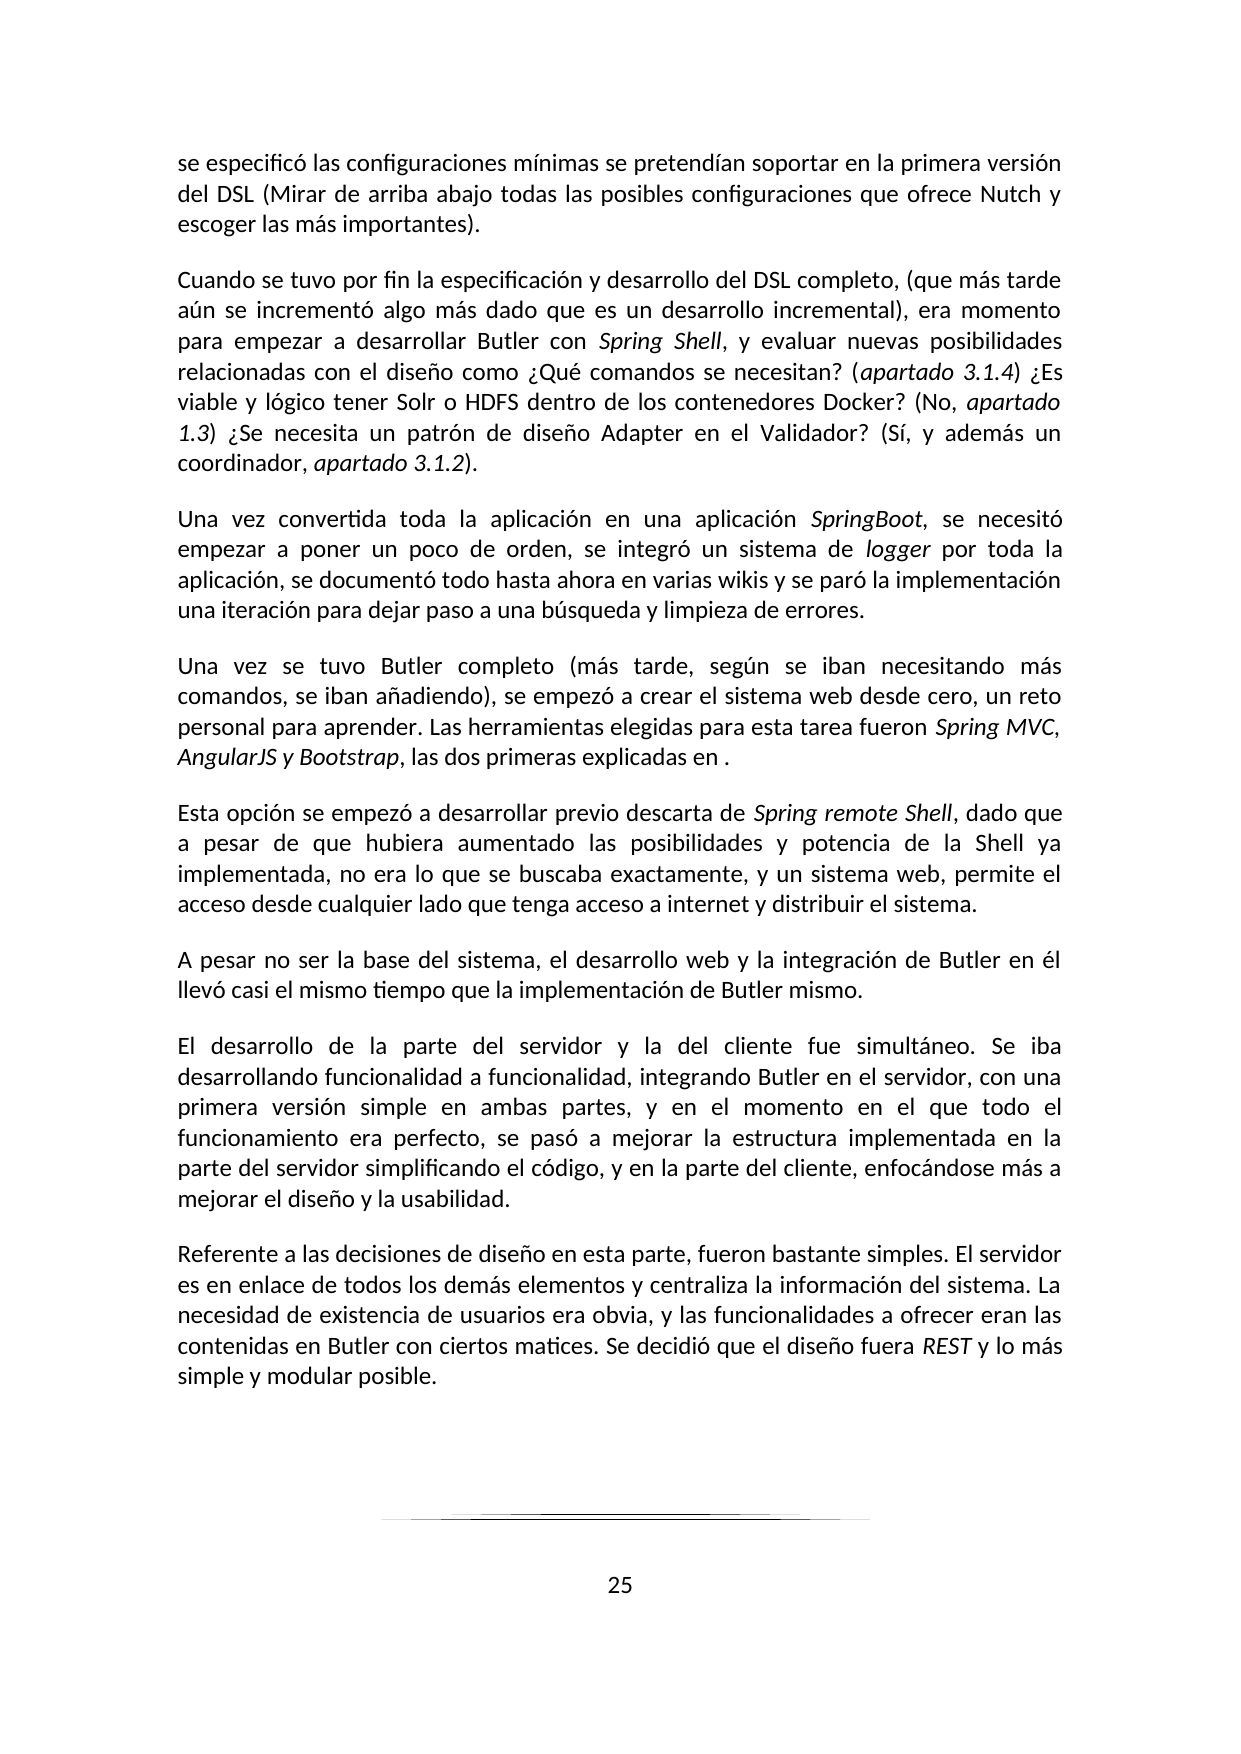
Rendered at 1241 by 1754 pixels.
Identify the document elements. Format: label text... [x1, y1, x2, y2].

text Cuando se tuvo por fin la especificación y desarrollo del DSL completo, (que más tarde aún se incrementó algo más dado que es un desarrollo incremental), era momento para empezar a desarrollar Butler con Spring Shell, y evaluar nuevas posibilidades relacionadas con el diseño como ¿Qué comandos se necesitan? (apartado 3.1.4) ¿Es viable y lógico tener Solr o HDFS dentro de los contenedores Docker? (No, apartado 1.3) ¿Se necesita un patrón de diseño Adapter en el Validador? (Sí, y además un coordinador, apartado 3.1.2). [177, 264, 1063, 478]
text Una vez se tuvo Butler completo (más tarde, según se iban necesitando más comandos, se iban añadiendo), se empezó a crear el sistema web desde cero, un reto personal para aprender. Las herramientas elegidas para esta tarea fueron Spring MVC, AngularJS y Bootstrap, las dos primeras explicadas en 4. Tecnologías usadas. [177, 650, 1063, 772]
text A pesar no ser la base del sistema, el desarrollo web y la integración de Butler en él llevó casi el mismo tiempo que la implementación de Butler mismo. [177, 944, 1063, 1005]
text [177, 148, 1063, 239]
text Una vez convertida toda la aplicación en una aplicación SpringBoot, se necesitó empezar a poner un poco de orden, se integró un sistema de logger por toda la aplicación, se documentó todo hasta ahora en varias wikis y se paró la implementación una iteración para dejar paso a una búsqueda y limpieza de errores. [177, 503, 1063, 625]
text Esta opción se empezó a desarrollar previo descarta de Spring remote Shell, dado que a pesar de que hubiera aumentado las posibilidades y potencia de la Shell ya implementada, no era lo que se buscaba exactamente, y un sistema web, permite el acceso desde cualquier lado que tenga acceso a internet y distribuir el sistema. [177, 797, 1063, 919]
text El desarrollo de la parte del servidor y la del cliente fue simultáneo. Se iba desarrollando funcionalidad a funcionalidad, integrando Butler en el servidor, con una primera versión simple en ambas partes, y en el momento en el que todo el funcionamiento era perfecto, se pasó a mejorar la estructura implementada en la parte del servidor simplificando el código, y en la parte del cliente, enfocándose más a mejorar el diseño y la usabilidad. [177, 1030, 1063, 1213]
text Referente a las decisiones de diseño en esta parte, fueron bastante simples. El servidor es en enlace de todos los demás elementos y centraliza la información del sistema. La necesidad de existencia de usuarios era obvia, y las funcionalidades a ofrecer eran las contenidas en Butler con ciertos matices. Se decidió que el diseño fuera REST y lo más simple y modular posible. [177, 1238, 1063, 1391]
